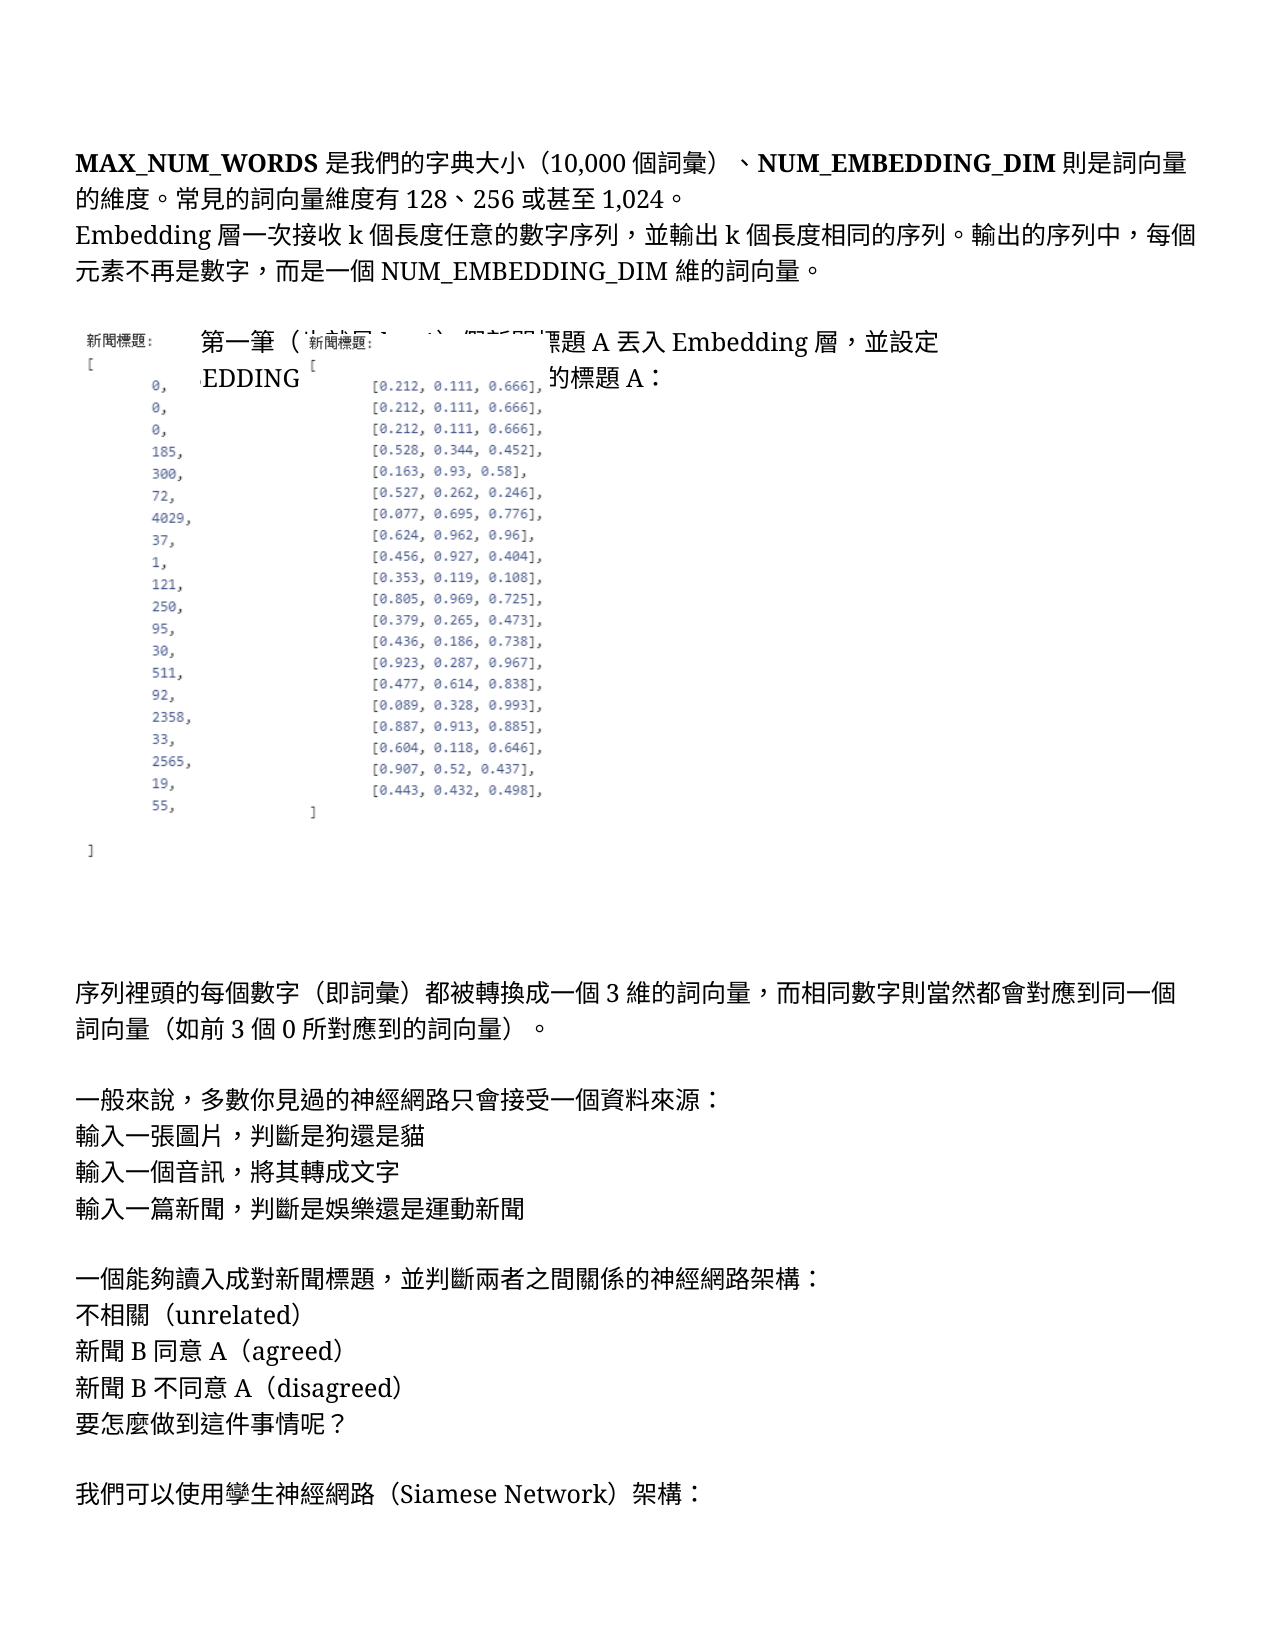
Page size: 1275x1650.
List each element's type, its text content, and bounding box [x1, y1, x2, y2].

text Embedding 層一次接收 k 個長度任意的數字序列，並輸出 k 個長度相同的序列。輸出的序列中，每個元素不再是數字，而是一個 NUM_EMBEDDING_DIM 維的詞向量。 [75, 216, 1200, 288]
picture [298, 334, 550, 822]
text 一般來說，多數你見過的神經網路只會接受一個資料來源： [75, 1080, 1200, 1117]
text 一個能夠讀入成對新聞標題，並判斷兩者之間關係的神經網路架構： [75, 1259, 1200, 1296]
text 輸入一篇新聞，判斷是娛樂還是運動新聞 [75, 1189, 1200, 1225]
text 我們可以使用孿生神經網路（Siamese Network）架構： [75, 1475, 1200, 1511]
text 假如我們將第一筆（也就是 k = 1）假新聞標題 A 丟入 Embedding 層，並設定 NUM_EMBEDDING_DIM 為 3 的話，原來的標題 A： [75, 322, 1200, 395]
text 要怎麼做到這件事情呢？ [75, 1404, 1200, 1441]
picture [75, 325, 200, 862]
text 輸入一張圖片，判斷是狗還是貓 [75, 1117, 1200, 1153]
text 不相關（unrelated） [75, 1296, 1200, 1332]
text 序列裡頭的每個數字（即詞彙）都被轉換成一個 3 維的詞向量，而相同數字則當然都會對應到同一個詞向量（如前 3 個 0 所對應到的詞向量）。 [75, 974, 1200, 1046]
text 新聞 B 不同意 A（disagreed） [75, 1368, 1200, 1404]
text MAX_NUM_WORDS 是我們的字典大小（10,000 個詞彙）、NUM_EMBEDDING_DIM 則是詞向量的維度。常見的詞向量維度有 128、256 或甚至 1,024。 [75, 143, 1200, 216]
text 新聞 B 同意 A（agreed） [75, 1332, 1200, 1368]
text 輸入一個音訊，將其轉成文字 [75, 1153, 1200, 1189]
